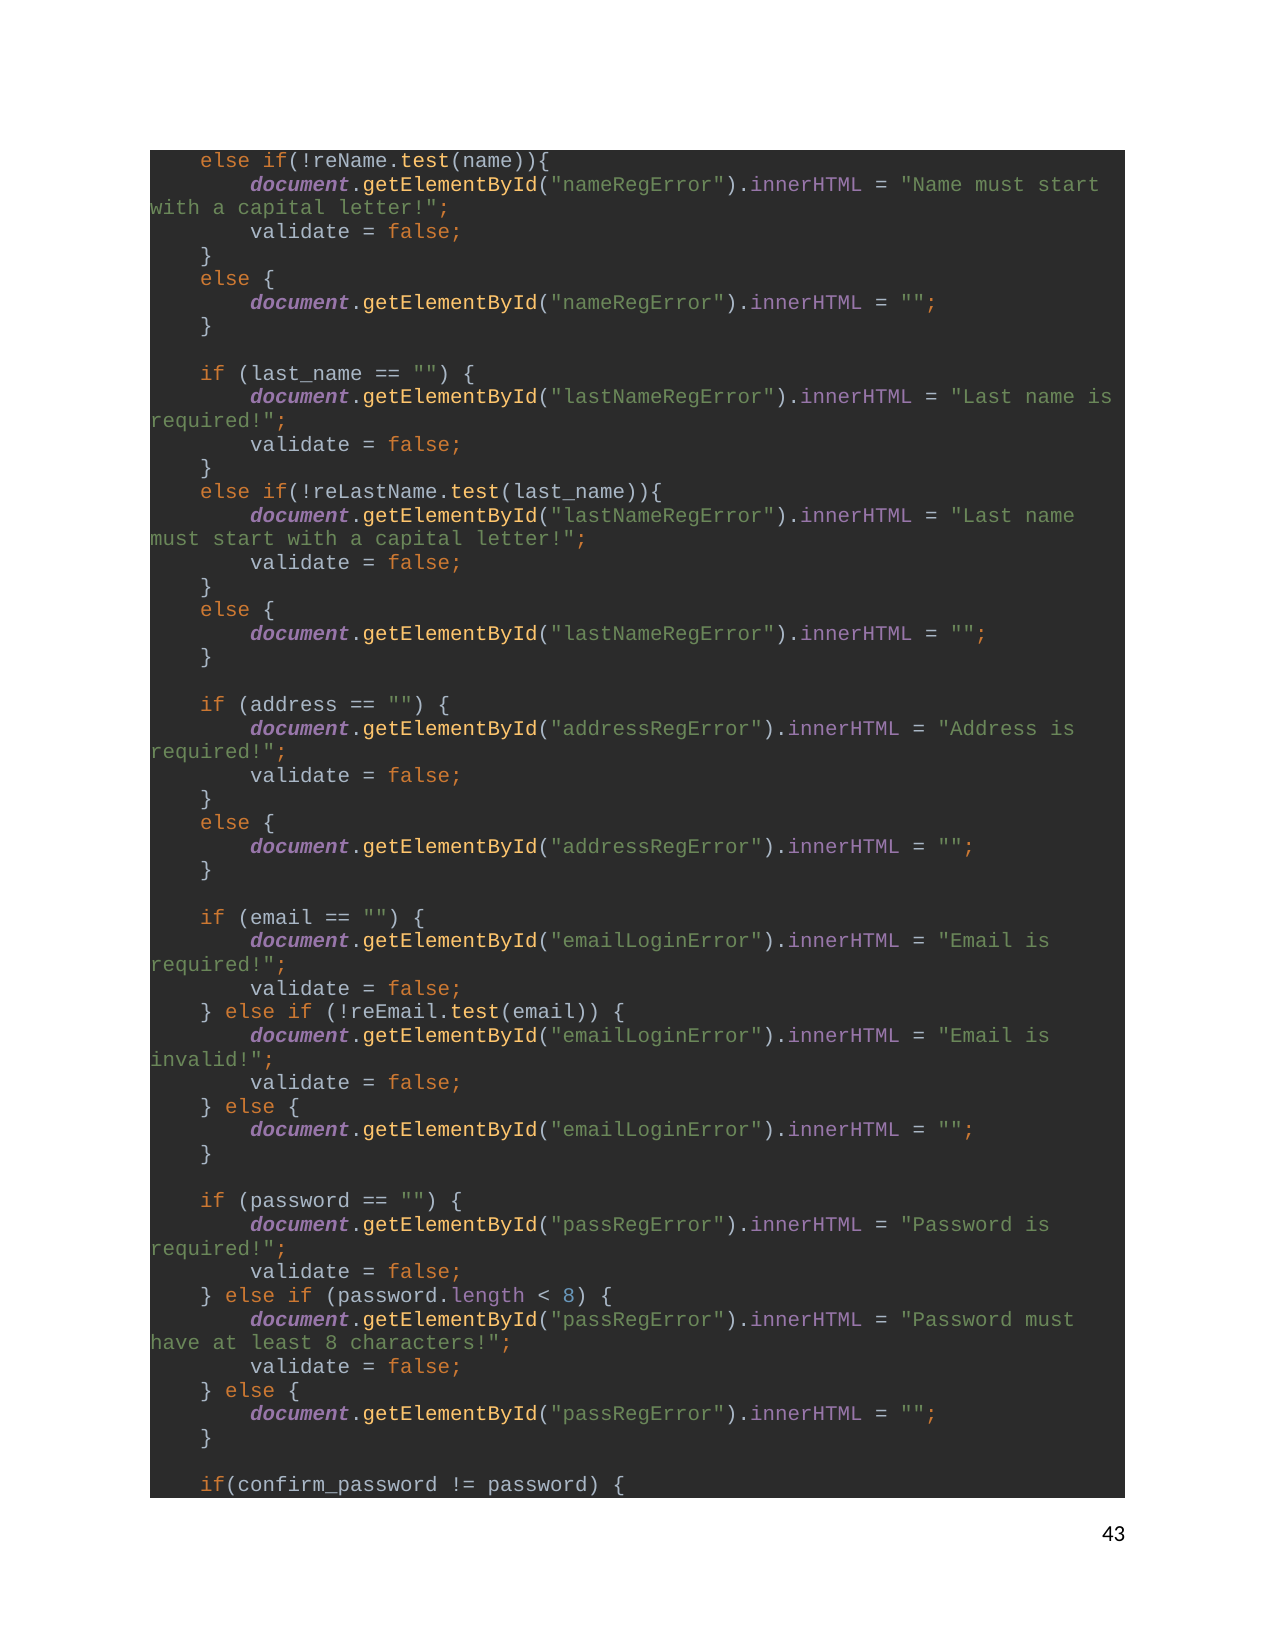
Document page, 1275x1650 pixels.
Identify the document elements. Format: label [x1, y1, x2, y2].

text [150, 150, 1125, 1498]
